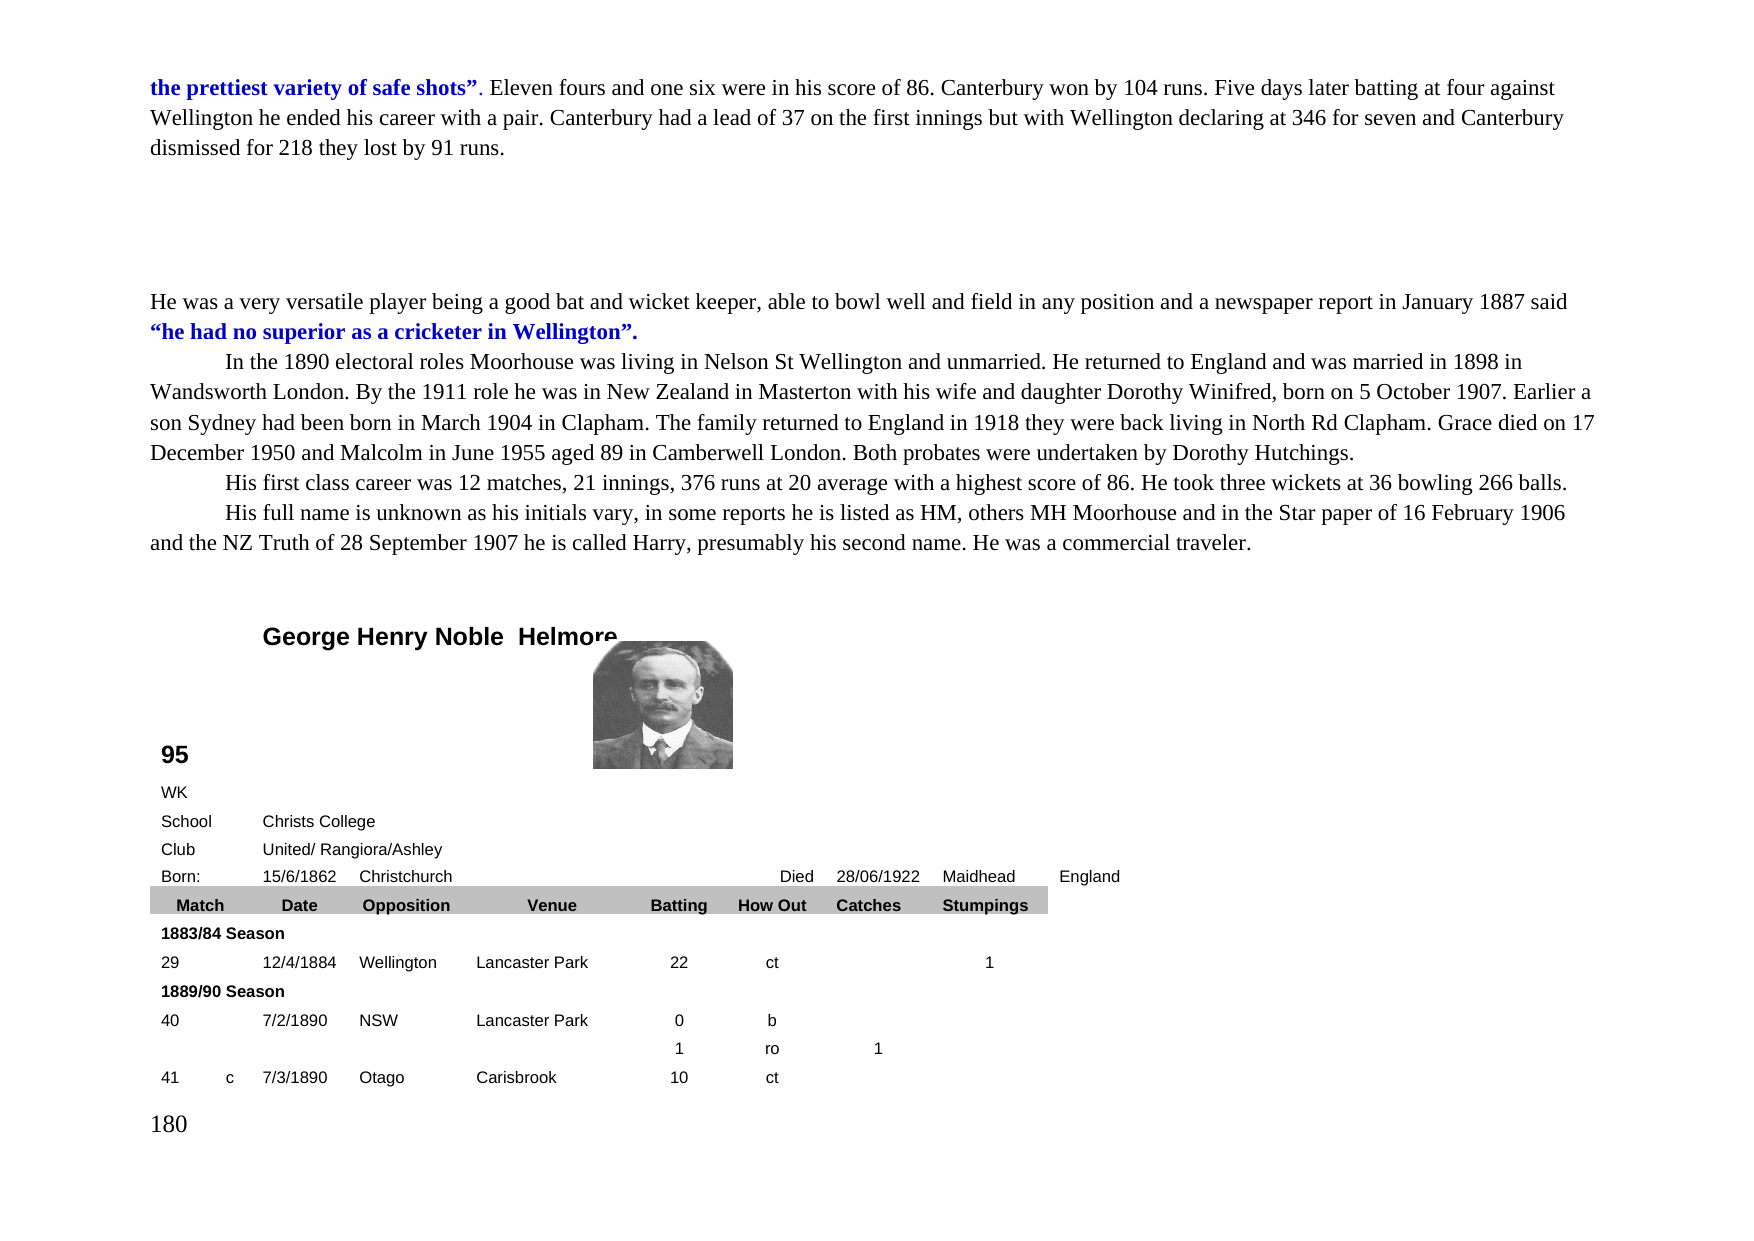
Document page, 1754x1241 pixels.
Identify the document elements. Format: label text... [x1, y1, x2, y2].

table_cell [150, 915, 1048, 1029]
picture [593, 641, 733, 769]
text He was a very versatile player being a good bat and wicket keeper, able to bowl well and field in any position and a newspaper report in January 1887 said “he had no superior as a cricketer in Wellington”. [150, 288, 1604, 344]
text In the 1890 electoral roles Moorhouse was living in Nelson St Wellington and unmarried. He returned to England and was married in 1898 in Wandsworth London. By the 1911 role he was in New Zealand in Masterton with his wife and daughter Dorothy Winifred, born on 5 October 1907. Earlier a son Sydney had been born in March 1904 in Clapham. The family returned to England in 1918 they were back living in North Rd Clapham. Grace died on 17 December 1950 and Malcolm in June 1955 aged 89 in Camberwell London. Both probates were undertaken by Dorothy Hutchings. [150, 348, 1604, 465]
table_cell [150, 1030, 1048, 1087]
text His full name is unknown as his initials vary, in some reports he is listed as HM, others MH Moorhouse and in the Star paper of 16 February 1906 and the NZ Truth of 28 September 1907 he is called Harry, presumably his second name. He was a commercial traveler. [150, 499, 1604, 556]
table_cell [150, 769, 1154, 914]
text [150, 74, 1604, 161]
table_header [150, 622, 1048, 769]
text His first class career was 12 matches, 21 innings, 376 runs at 20 average with a highest score of 86. He took three wickets at 36 bowling 266 balls. [150, 469, 1604, 495]
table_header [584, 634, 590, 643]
